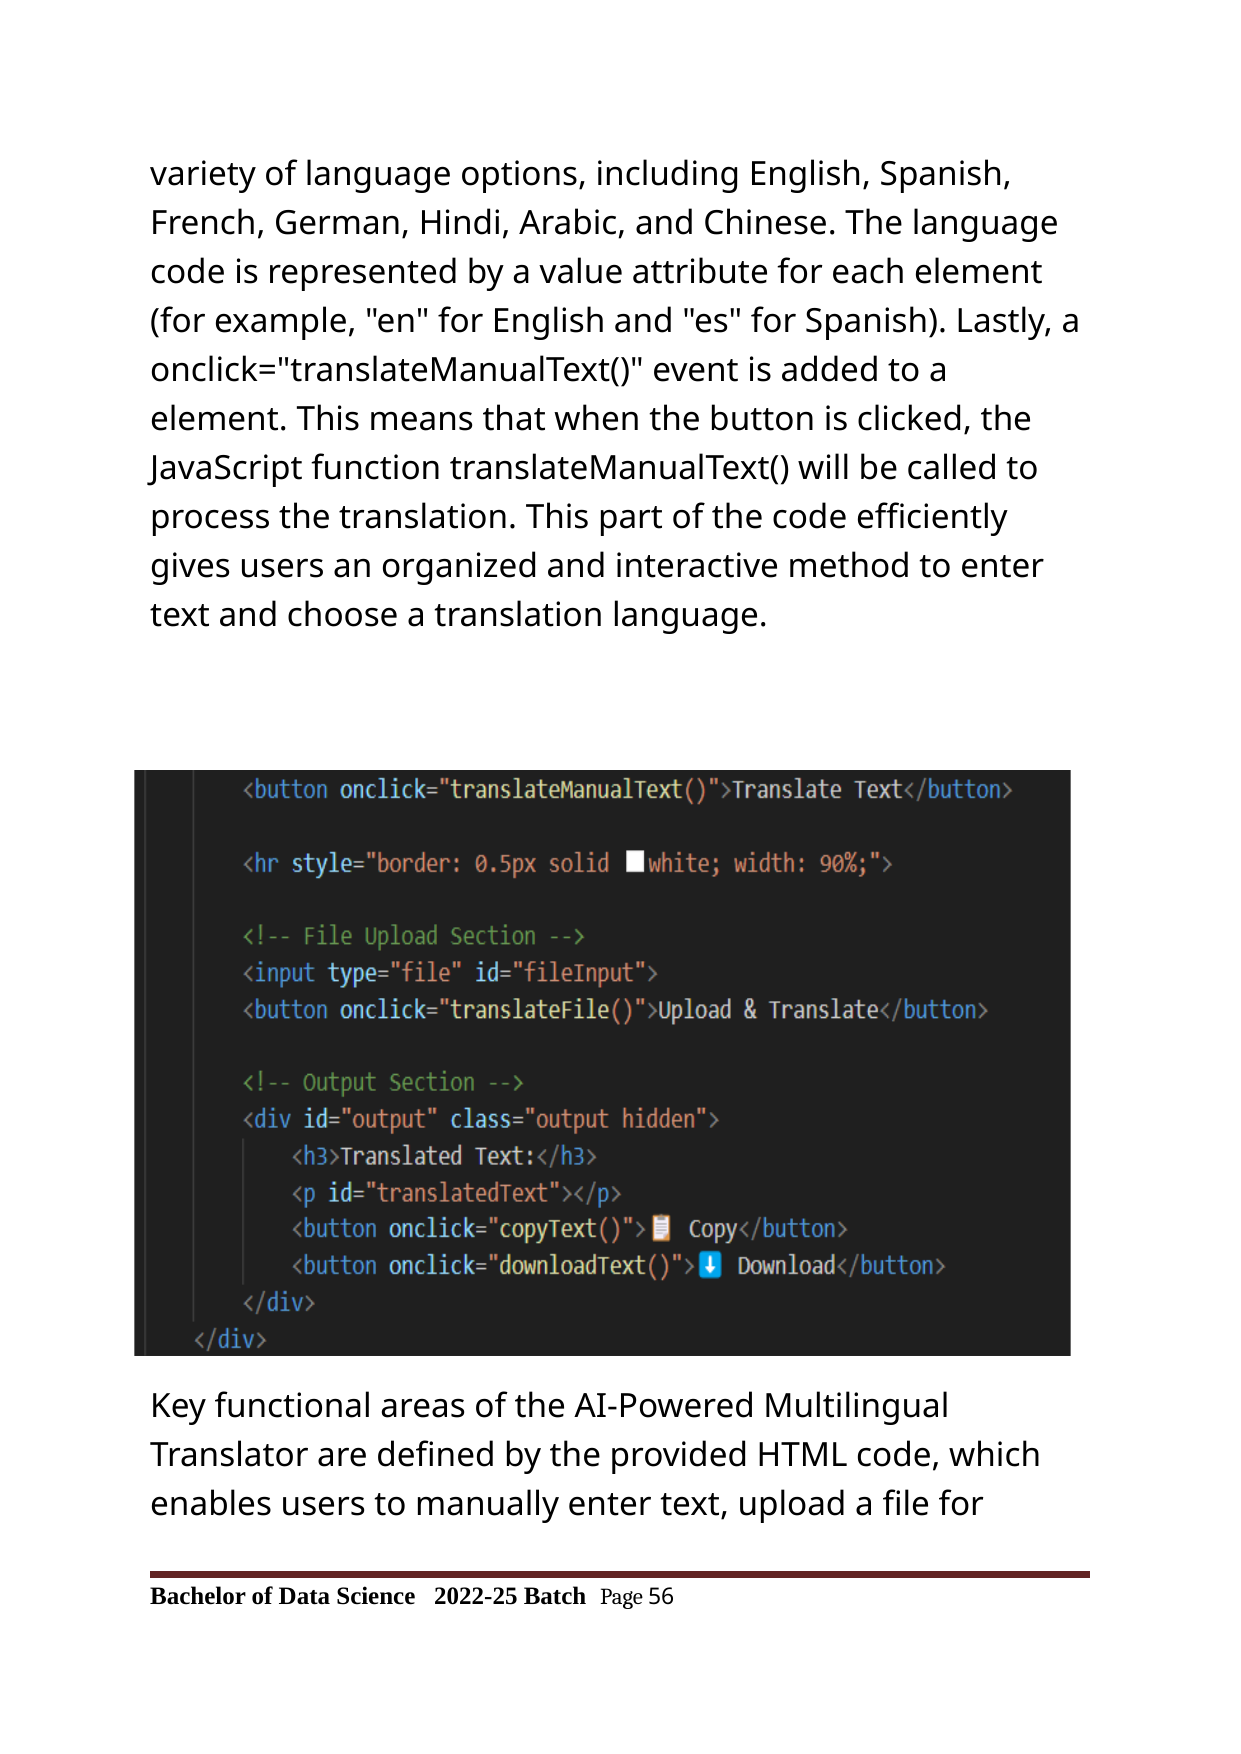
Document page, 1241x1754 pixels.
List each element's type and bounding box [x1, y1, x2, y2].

text [150, 150, 1090, 636]
picture [133, 770, 1070, 1355]
text [150, 787, 1090, 1525]
